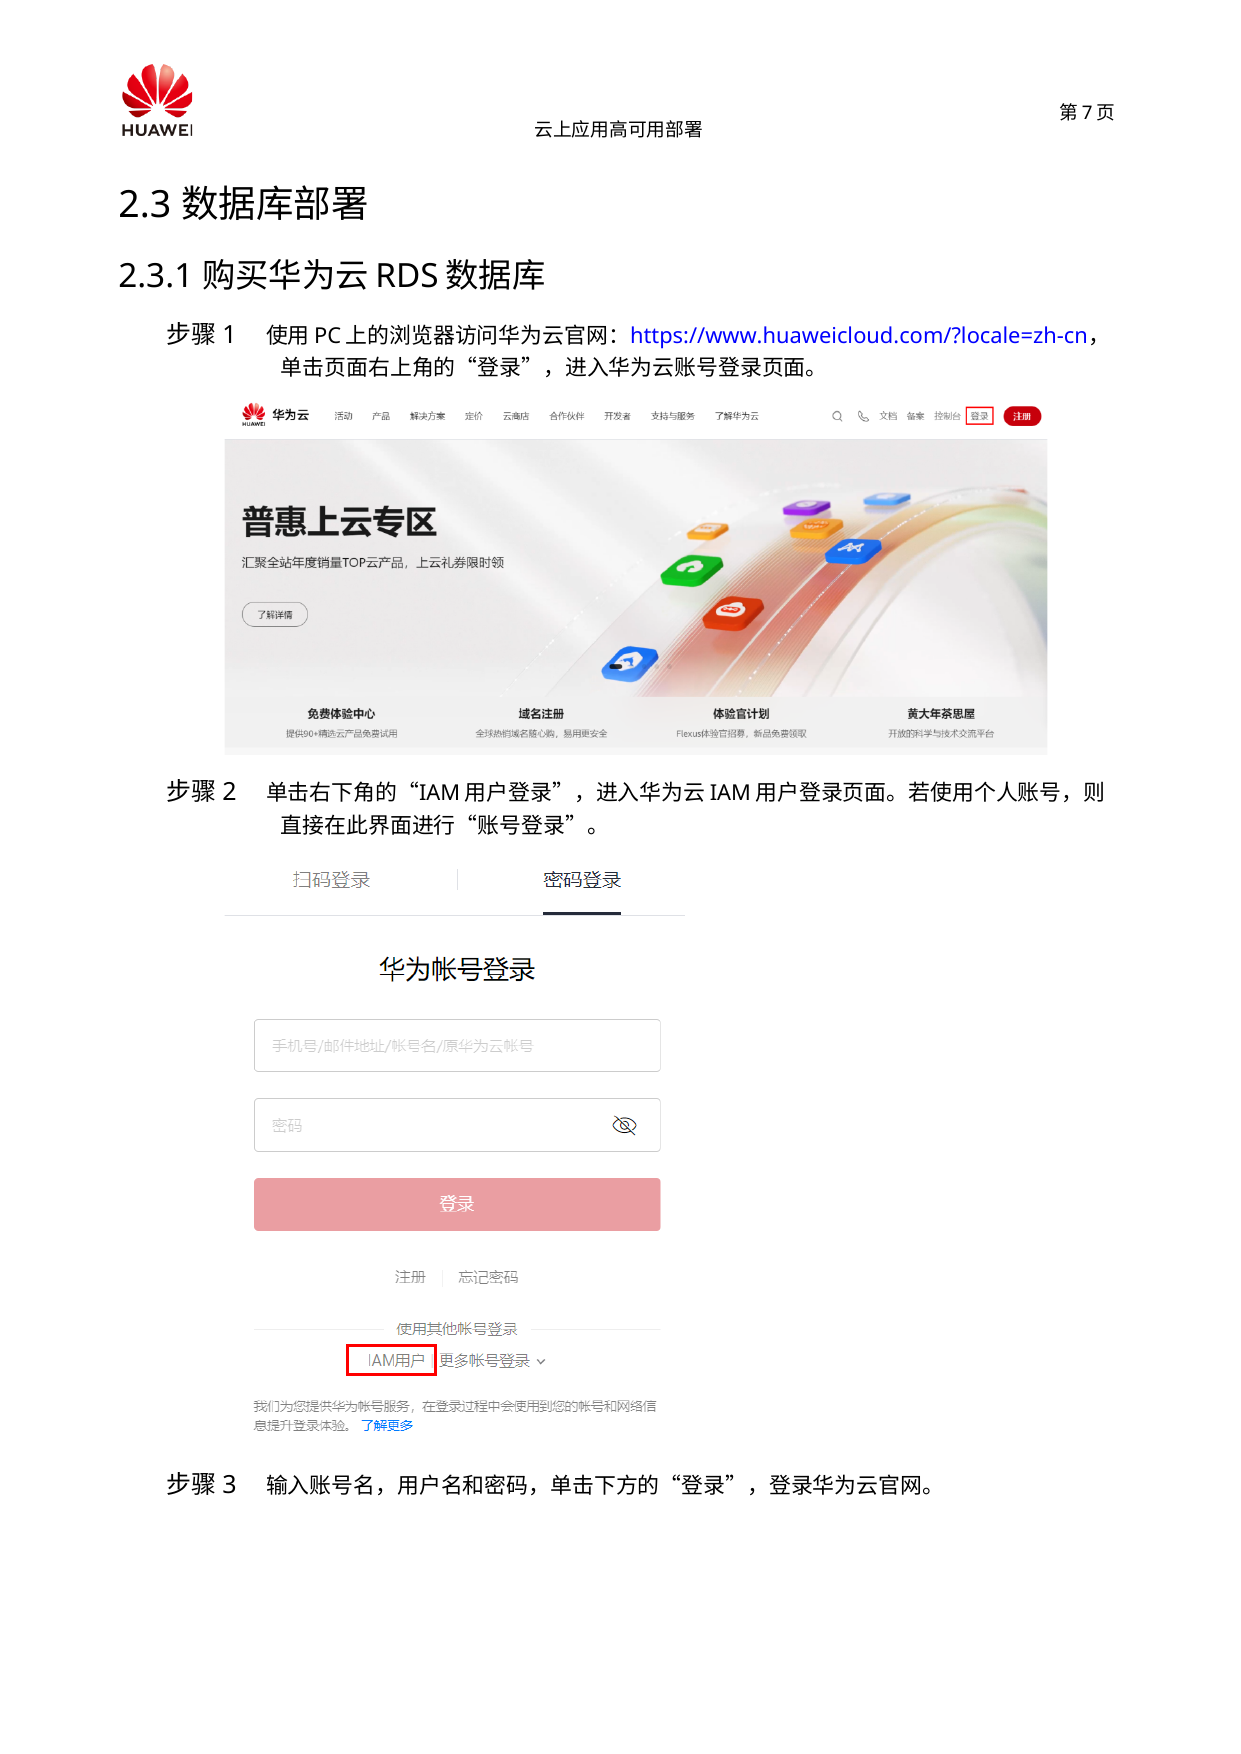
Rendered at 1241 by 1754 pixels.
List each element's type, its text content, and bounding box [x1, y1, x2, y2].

text 单击右下角的“IAM用户登录”，进入华为云IAM用户登录页面。若使用个人账号，则直接在此界面进行“账号登录”。 [236, 772, 1122, 839]
picture [122, 64, 193, 136]
text 使用PC上的浏览器访问华为云官网：https://www.huaweicloud.com/?locale=zh-cn，单击页面右上角的“登录”，进入华为云账号登录页面。 [236, 314, 1122, 382]
subtitle 数据库部署 [118, 177, 1122, 228]
subtitle 购买华为云RDS数据库 [118, 249, 1122, 297]
picture [224, 856, 685, 1448]
picture [224, 398, 1048, 755]
text 输入账号名，用户名和密码，单击下方的“登录”，登录华为云官网。 [236, 1465, 1122, 1501]
